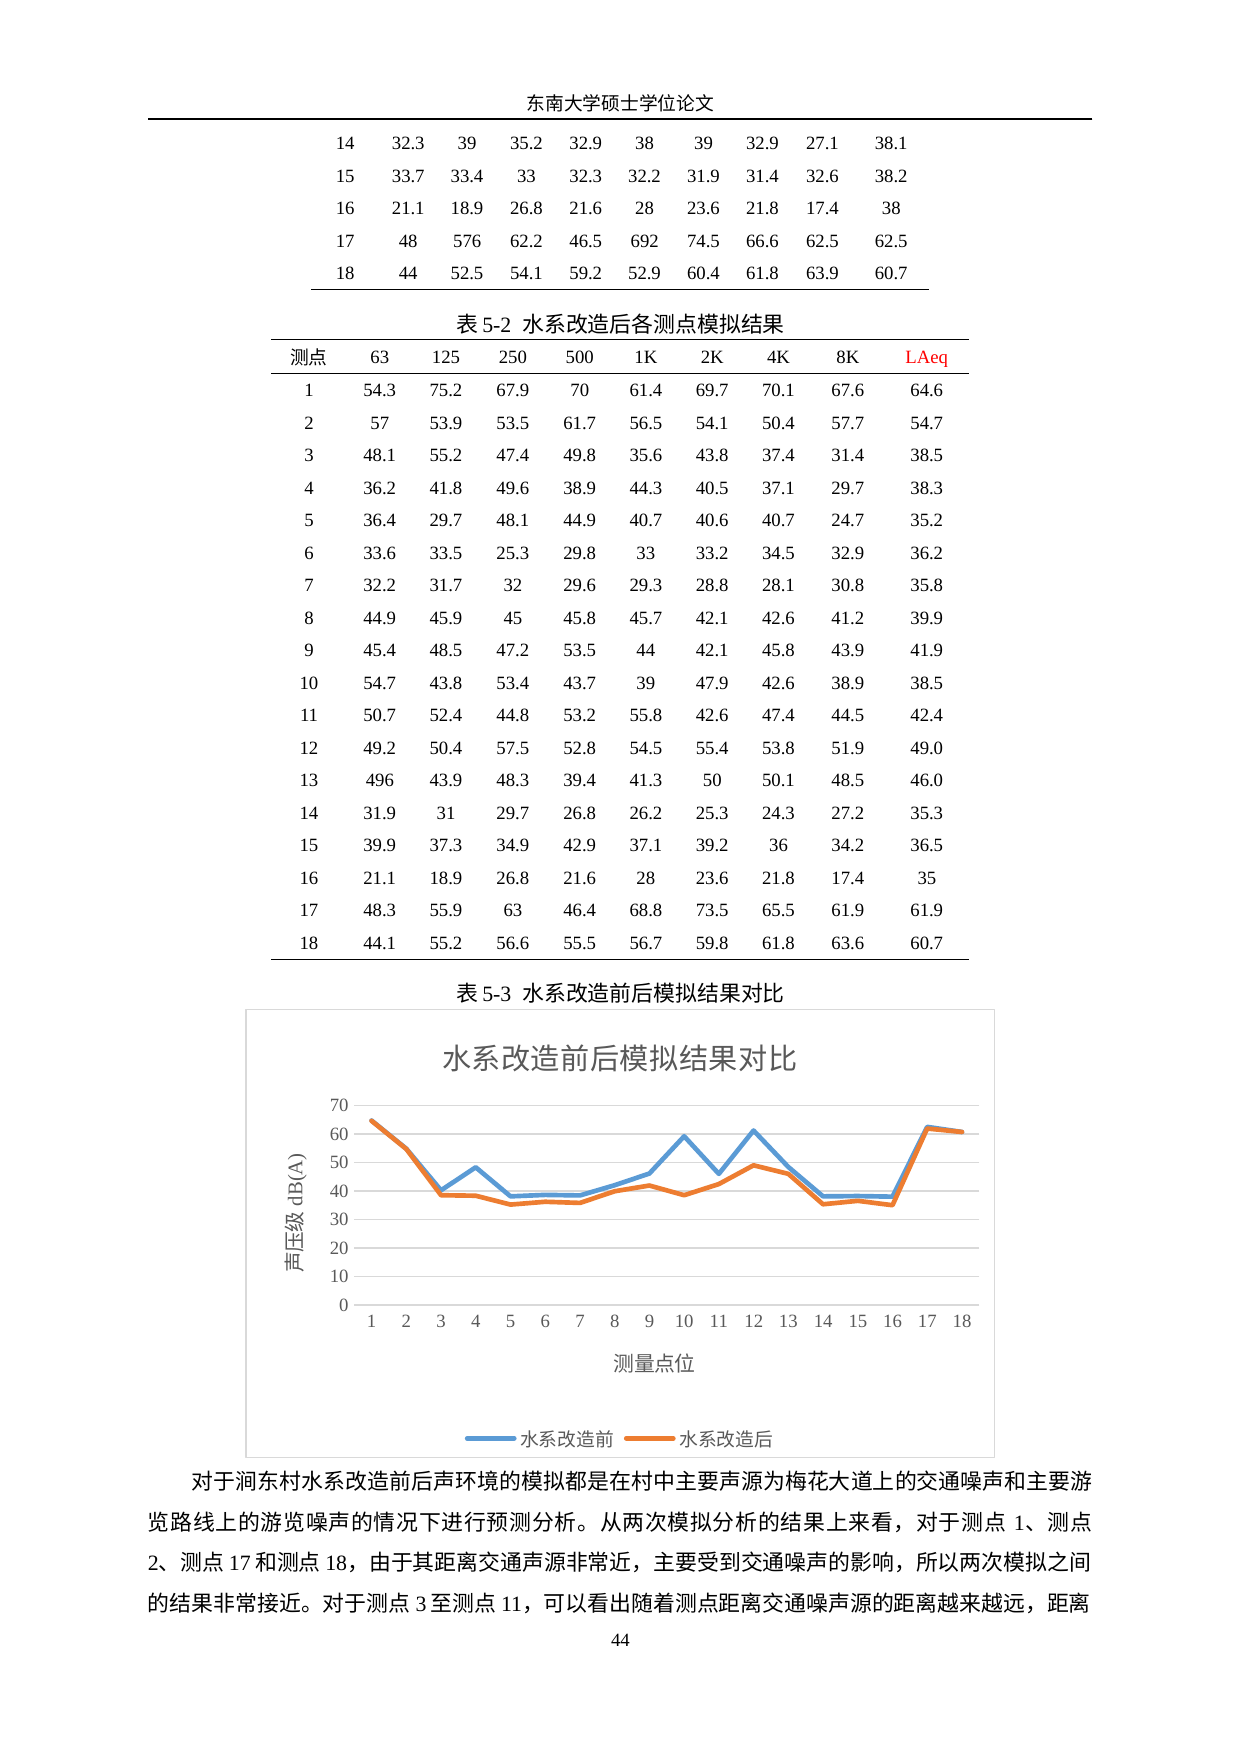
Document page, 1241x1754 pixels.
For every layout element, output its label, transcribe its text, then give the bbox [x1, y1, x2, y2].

table_cell 42.6 [745, 666, 811, 699]
table_cell 21.8 [733, 192, 792, 224]
table_cell 21.1 [346, 861, 413, 894]
table_cell 45.8 [745, 634, 811, 666]
table_cell 32.3 [556, 159, 615, 192]
table_cell 43.8 [413, 666, 479, 699]
table_cell 54.5 [613, 731, 679, 764]
table_cell 36.5 [884, 829, 969, 861]
table_cell 42.1 [679, 634, 745, 666]
table_cell 62.2 [496, 224, 556, 257]
table_cell 44.9 [546, 504, 612, 536]
table_header 8K [811, 340, 884, 373]
table_cell 54.1 [496, 257, 556, 289]
table_cell 29.7 [479, 796, 546, 829]
table_cell 47.4 [745, 699, 811, 731]
table_cell 39 [674, 127, 733, 159]
table_cell 49.6 [479, 471, 546, 504]
table_cell 38 [853, 192, 929, 224]
table_cell 33 [613, 536, 679, 569]
table_cell 21.8 [745, 861, 811, 894]
table_cell 55.4 [679, 731, 745, 764]
table_cell 23.6 [674, 192, 733, 224]
table_cell 48.1 [479, 504, 546, 536]
table_cell 26.2 [613, 796, 679, 829]
table_cell 31.4 [733, 159, 792, 192]
table_cell 28 [613, 861, 679, 894]
table_cell 26.8 [496, 192, 556, 224]
table_cell 43.9 [413, 764, 479, 796]
table_cell 25.3 [679, 796, 745, 829]
table_cell 11 [271, 699, 346, 731]
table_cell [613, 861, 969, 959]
table_cell 40.7 [613, 504, 679, 536]
table_cell 29.7 [413, 504, 479, 536]
table_cell 9 [271, 634, 346, 666]
table_cell 36.4 [346, 504, 413, 536]
table_cell 14 [271, 796, 346, 829]
table_cell 70.1 [745, 374, 811, 406]
table_cell 39 [438, 127, 496, 159]
table_cell 74.5 [674, 224, 733, 257]
table_cell 3 [271, 439, 346, 471]
table_cell 45.7 [613, 601, 679, 634]
table_cell 60.7 [853, 257, 929, 289]
table_cell 38.5 [884, 439, 969, 471]
table_cell 38.3 [884, 471, 969, 504]
table_cell 55.8 [613, 699, 679, 731]
table_cell 32.2 [346, 569, 413, 601]
table_cell 53.5 [479, 406, 546, 439]
table_cell 38.1 [853, 127, 929, 159]
table_cell 55.2 [413, 439, 479, 471]
table_cell 38 [615, 127, 674, 159]
table_cell 13 [271, 764, 346, 796]
table_cell 39.9 [884, 601, 969, 634]
table_cell 39.4 [546, 764, 612, 796]
table_cell 32.9 [811, 536, 884, 569]
table_cell 4 [271, 471, 346, 504]
table_cell 34.9 [479, 829, 546, 861]
table_cell 41.3 [613, 764, 679, 796]
table_cell 2 [271, 406, 346, 439]
table_cell 39.2 [679, 829, 745, 861]
table_cell 21.6 [556, 192, 615, 224]
table_cell 15 [271, 829, 346, 861]
table_cell 57.7 [811, 406, 884, 439]
table_cell 33 [496, 159, 556, 192]
table_cell 67.9 [479, 374, 546, 406]
table_cell 54.7 [346, 666, 413, 699]
table_cell 52.8 [546, 731, 612, 764]
table_cell 33.2 [679, 536, 745, 569]
table_cell 70 [546, 374, 612, 406]
table_cell 54.1 [679, 406, 745, 439]
table_cell 41.2 [811, 601, 884, 634]
table_cell 61.4 [613, 374, 679, 406]
table_cell 52.4 [413, 699, 479, 731]
table_cell 17 [311, 224, 378, 257]
table_cell 52.5 [438, 257, 496, 289]
table_header 125 [413, 340, 479, 373]
table_cell 45 [479, 601, 546, 634]
table_cell 28.1 [745, 569, 811, 601]
table_cell 6 [271, 536, 346, 569]
table_cell 32.9 [556, 127, 615, 159]
table_cell 50.4 [745, 406, 811, 439]
table_header LAeq [884, 340, 969, 373]
table_header 500 [546, 340, 612, 373]
table_cell 10 [271, 666, 346, 699]
text 表5-3 水系改造前后模拟结果对比 [148, 976, 1092, 1008]
table_cell 24.7 [811, 504, 884, 536]
table_cell 37.4 [745, 439, 811, 471]
table_cell 42.6 [745, 601, 811, 634]
table_cell 21.6 [546, 861, 612, 894]
table_cell 44 [613, 634, 679, 666]
table_cell 50.1 [745, 764, 811, 796]
table_cell 54.3 [346, 374, 413, 406]
table_cell 41.8 [413, 471, 479, 504]
table_cell 45.4 [346, 634, 413, 666]
table_cell 33.7 [379, 159, 437, 192]
table_cell 53.9 [413, 406, 479, 439]
table_cell 32.2 [615, 159, 674, 192]
table_cell 44.8 [479, 699, 546, 731]
table_cell 692 [615, 224, 674, 257]
table_cell 75.2 [413, 374, 479, 406]
table_cell 25.3 [479, 536, 546, 569]
table_cell 47.2 [479, 634, 546, 666]
table_cell 35.2 [884, 504, 969, 536]
table_cell 52.9 [615, 257, 674, 289]
table_cell 35.2 [496, 127, 556, 159]
table_cell 48.1 [346, 439, 413, 471]
table_cell 44.9 [346, 601, 413, 634]
table_cell 28 [615, 192, 674, 224]
table_cell 18.9 [438, 192, 496, 224]
table_cell 39 [613, 666, 679, 699]
table_cell 63.9 [792, 257, 853, 289]
table_header 1K [613, 340, 679, 373]
table_cell 33.5 [413, 536, 479, 569]
table_cell 18 [311, 257, 378, 289]
table_cell 49.8 [546, 439, 612, 471]
table_cell 41.9 [884, 634, 969, 666]
table_cell 50.4 [413, 731, 479, 764]
text 表5-2 水系改造后各测点模拟结果 [148, 307, 1092, 339]
table_cell 27.2 [811, 796, 884, 829]
table_cell 37.1 [613, 829, 679, 861]
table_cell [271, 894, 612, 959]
table_cell 50.7 [346, 699, 413, 731]
table_cell 32.3 [379, 127, 437, 159]
table_cell 50 [679, 764, 745, 796]
table_cell 496 [346, 764, 413, 796]
table_cell 46.0 [884, 764, 969, 796]
table_cell 57.5 [479, 731, 546, 764]
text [148, 1463, 1092, 1618]
table_cell 44.5 [811, 699, 884, 731]
table_cell 33.6 [346, 536, 413, 569]
table_cell 62.5 [792, 224, 853, 257]
table_cell 5 [271, 504, 346, 536]
table_cell 48.5 [413, 634, 479, 666]
table_cell 31.9 [674, 159, 733, 192]
table_cell 35.8 [884, 569, 969, 601]
table_cell 36.2 [346, 471, 413, 504]
table_cell 1 [271, 374, 346, 406]
table_cell 51.9 [811, 731, 884, 764]
table_cell 69.7 [679, 374, 745, 406]
table_cell 31.9 [346, 796, 413, 829]
table_cell 36.2 [884, 536, 969, 569]
table_cell 30.8 [811, 569, 884, 601]
table_cell 42.4 [884, 699, 969, 731]
table_cell 18.9 [413, 861, 479, 894]
table_cell 64.6 [884, 374, 969, 406]
table_cell 53.2 [546, 699, 612, 731]
table_cell 29.8 [546, 536, 612, 569]
table_cell 62.5 [853, 224, 929, 257]
table_cell 16 [271, 861, 346, 894]
table_cell 53.5 [546, 634, 612, 666]
table_cell 38.9 [546, 471, 612, 504]
table_cell 28.8 [679, 569, 745, 601]
table_cell 17.4 [811, 861, 884, 894]
table_cell 54.7 [884, 406, 969, 439]
table_cell 34.2 [811, 829, 884, 861]
table_cell 57 [346, 406, 413, 439]
table_cell 42.6 [679, 699, 745, 731]
table_cell 42.1 [679, 601, 745, 634]
table_cell 27.1 [792, 127, 853, 159]
table_cell 29.6 [546, 569, 612, 601]
table_cell 43.8 [679, 439, 745, 471]
table_cell 43.7 [546, 666, 612, 699]
table_cell 37.1 [745, 471, 811, 504]
table_cell 26.8 [479, 861, 546, 894]
table_header 63 [346, 340, 413, 373]
table_cell 31 [413, 796, 479, 829]
table_cell 21.1 [379, 192, 437, 224]
table_cell 45.8 [546, 601, 612, 634]
table_cell 48.3 [479, 764, 546, 796]
table_cell 14 [311, 127, 378, 159]
table_cell 45.9 [413, 601, 479, 634]
table_cell 38.2 [853, 159, 929, 192]
table_cell 40.7 [745, 504, 811, 536]
table_cell 32.9 [733, 127, 792, 159]
table_cell 60.4 [674, 257, 733, 289]
table_cell 42.9 [546, 829, 612, 861]
table_cell 47.4 [479, 439, 546, 471]
table_header 250 [479, 340, 546, 373]
table_cell 32 [479, 569, 546, 601]
table_cell 576 [438, 224, 496, 257]
table_cell 35.3 [884, 796, 969, 829]
table_cell 53.4 [479, 666, 546, 699]
table_cell 49.0 [884, 731, 969, 764]
table_cell 34.5 [745, 536, 811, 569]
table_cell 38.9 [811, 666, 884, 699]
table_cell 16 [311, 192, 378, 224]
table_cell 33.4 [438, 159, 496, 192]
table_cell 66.6 [733, 224, 792, 257]
table_cell 31.4 [811, 439, 884, 471]
table_header 4K [745, 340, 811, 373]
table_cell 29.7 [811, 471, 884, 504]
table_cell 37.3 [413, 829, 479, 861]
table_header 测点 [271, 340, 346, 373]
table_cell 40.6 [679, 504, 745, 536]
table_cell 7 [271, 569, 346, 601]
table_cell 44.3 [613, 471, 679, 504]
table_cell 48 [379, 224, 437, 257]
table_cell 31.7 [413, 569, 479, 601]
table_cell 61.7 [546, 406, 612, 439]
table_cell 40.5 [679, 471, 745, 504]
table_cell 47.9 [679, 666, 745, 699]
table_cell 29.3 [613, 569, 679, 601]
table_cell 38.5 [884, 666, 969, 699]
table_cell 35.6 [613, 439, 679, 471]
table_cell 61.8 [733, 257, 792, 289]
table_cell 36 [745, 829, 811, 861]
table_cell 59.2 [556, 257, 615, 289]
table_cell 39.9 [346, 829, 413, 861]
table_cell 49.2 [346, 731, 413, 764]
table_cell 67.6 [811, 374, 884, 406]
table_cell 24.3 [745, 796, 811, 829]
table_cell 44 [379, 257, 437, 289]
table_cell 53.8 [745, 731, 811, 764]
table_cell 46.5 [556, 224, 615, 257]
table_cell 12 [271, 731, 346, 764]
table_cell 43.9 [811, 634, 884, 666]
table_cell 56.5 [613, 406, 679, 439]
table_header 2K [679, 340, 745, 373]
table_cell 17.4 [792, 192, 853, 224]
table_cell 15 [311, 159, 378, 192]
table_cell 8 [271, 601, 346, 634]
table_cell 23.6 [679, 861, 745, 894]
table_cell 26.8 [546, 796, 612, 829]
table_cell 48.5 [811, 764, 884, 796]
table_cell 32.6 [792, 159, 853, 192]
